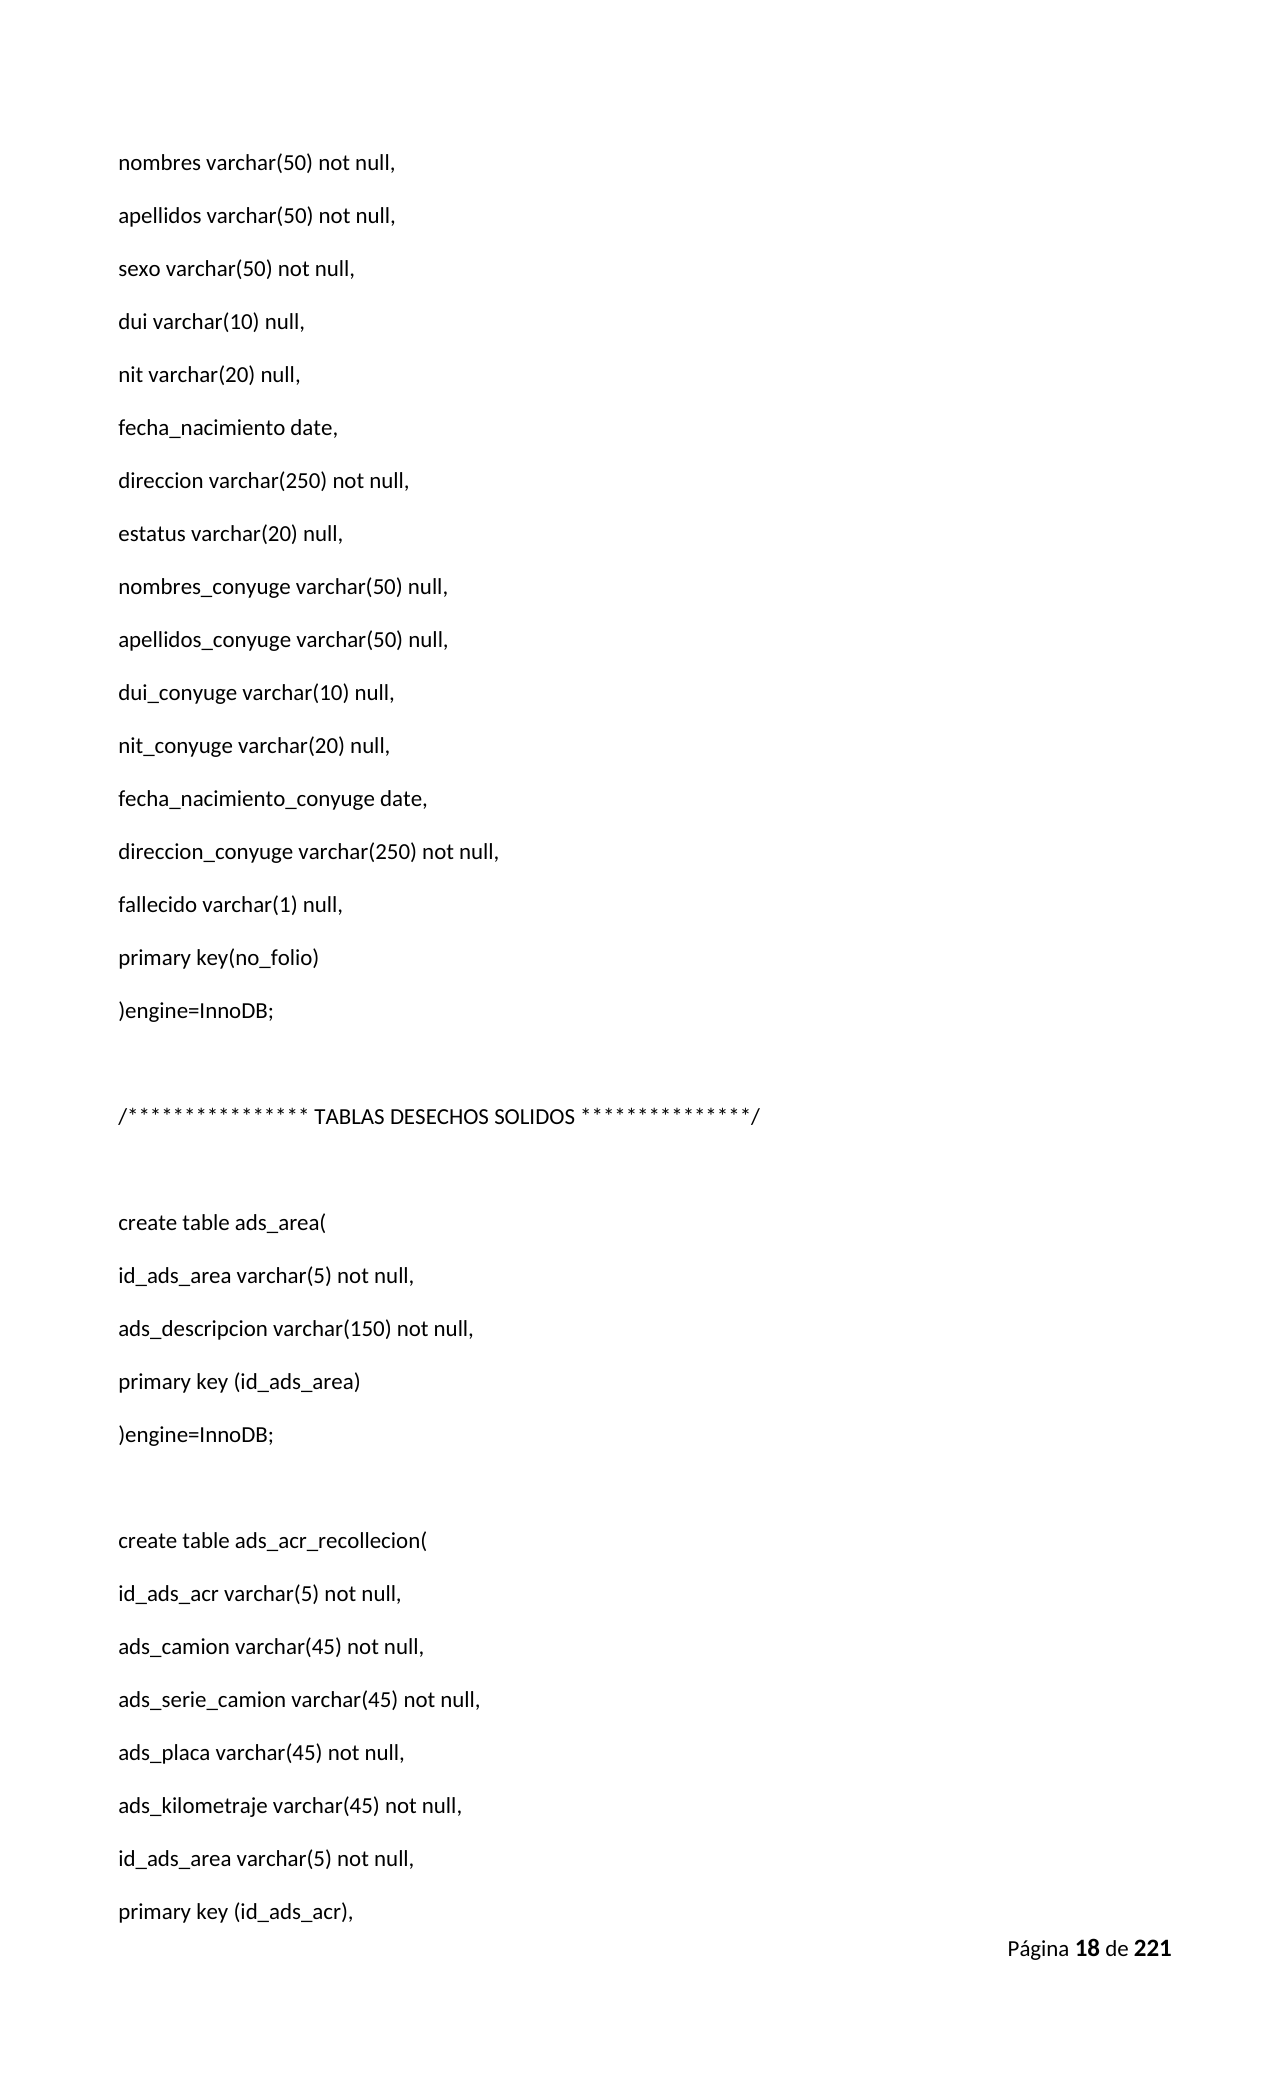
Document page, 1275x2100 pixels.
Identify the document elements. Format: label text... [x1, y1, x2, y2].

text ads_kilometraje varchar(45) not null, [118, 1791, 1172, 1819]
text apellidos varchar(50) not null, [118, 201, 1172, 229]
text direccion_conyuge varchar(250) not null, [118, 837, 1172, 865]
text ads_placa varchar(45) not null, [118, 1738, 1172, 1766]
text primary key (id_ads_acr), [118, 1897, 1172, 1925]
text /**************** TABLAS DESECHOS SOLIDOS ***************/ [118, 1102, 1172, 1130]
text nit varchar(20) null, [118, 360, 1172, 388]
text create table ads_acr_recollecion( [118, 1526, 1172, 1554]
text id_ads_area varchar(5) not null, [118, 1261, 1172, 1289]
text nombres_conyuge varchar(50) null, [118, 572, 1172, 600]
text id_ads_area varchar(5) not null, [118, 1844, 1172, 1872]
text ads_descripcion varchar(150) not null, [118, 1314, 1172, 1342]
text id_ads_acr varchar(5) not null, [118, 1579, 1172, 1607]
text fecha_nacimiento date, [118, 413, 1172, 441]
text nombres varchar(50) not null, [118, 148, 1172, 176]
text primary key(no_folio) [118, 943, 1172, 971]
text dui_conyuge varchar(10) null, [118, 678, 1172, 706]
text sexo varchar(50) not null, [118, 254, 1172, 282]
text create table ads_area( [118, 1208, 1172, 1236]
text estatus varchar(20) null, [118, 519, 1172, 547]
text fallecido varchar(1) null, [118, 890, 1172, 918]
text nit_conyuge varchar(20) null, [118, 731, 1172, 759]
text )engine=InnoDB; [118, 996, 1172, 1024]
text direccion varchar(250) not null, [118, 466, 1172, 494]
text ads_camion varchar(45) not null, [118, 1632, 1172, 1660]
text primary key (id_ads_area) [118, 1367, 1172, 1395]
text dui varchar(10) null, [118, 307, 1172, 335]
text ads_serie_camion varchar(45) not null, [118, 1685, 1172, 1713]
text fecha_nacimiento_conyuge date, [118, 784, 1172, 812]
text )engine=InnoDB; [118, 1420, 1172, 1448]
text apellidos_conyuge varchar(50) null, [118, 625, 1172, 653]
